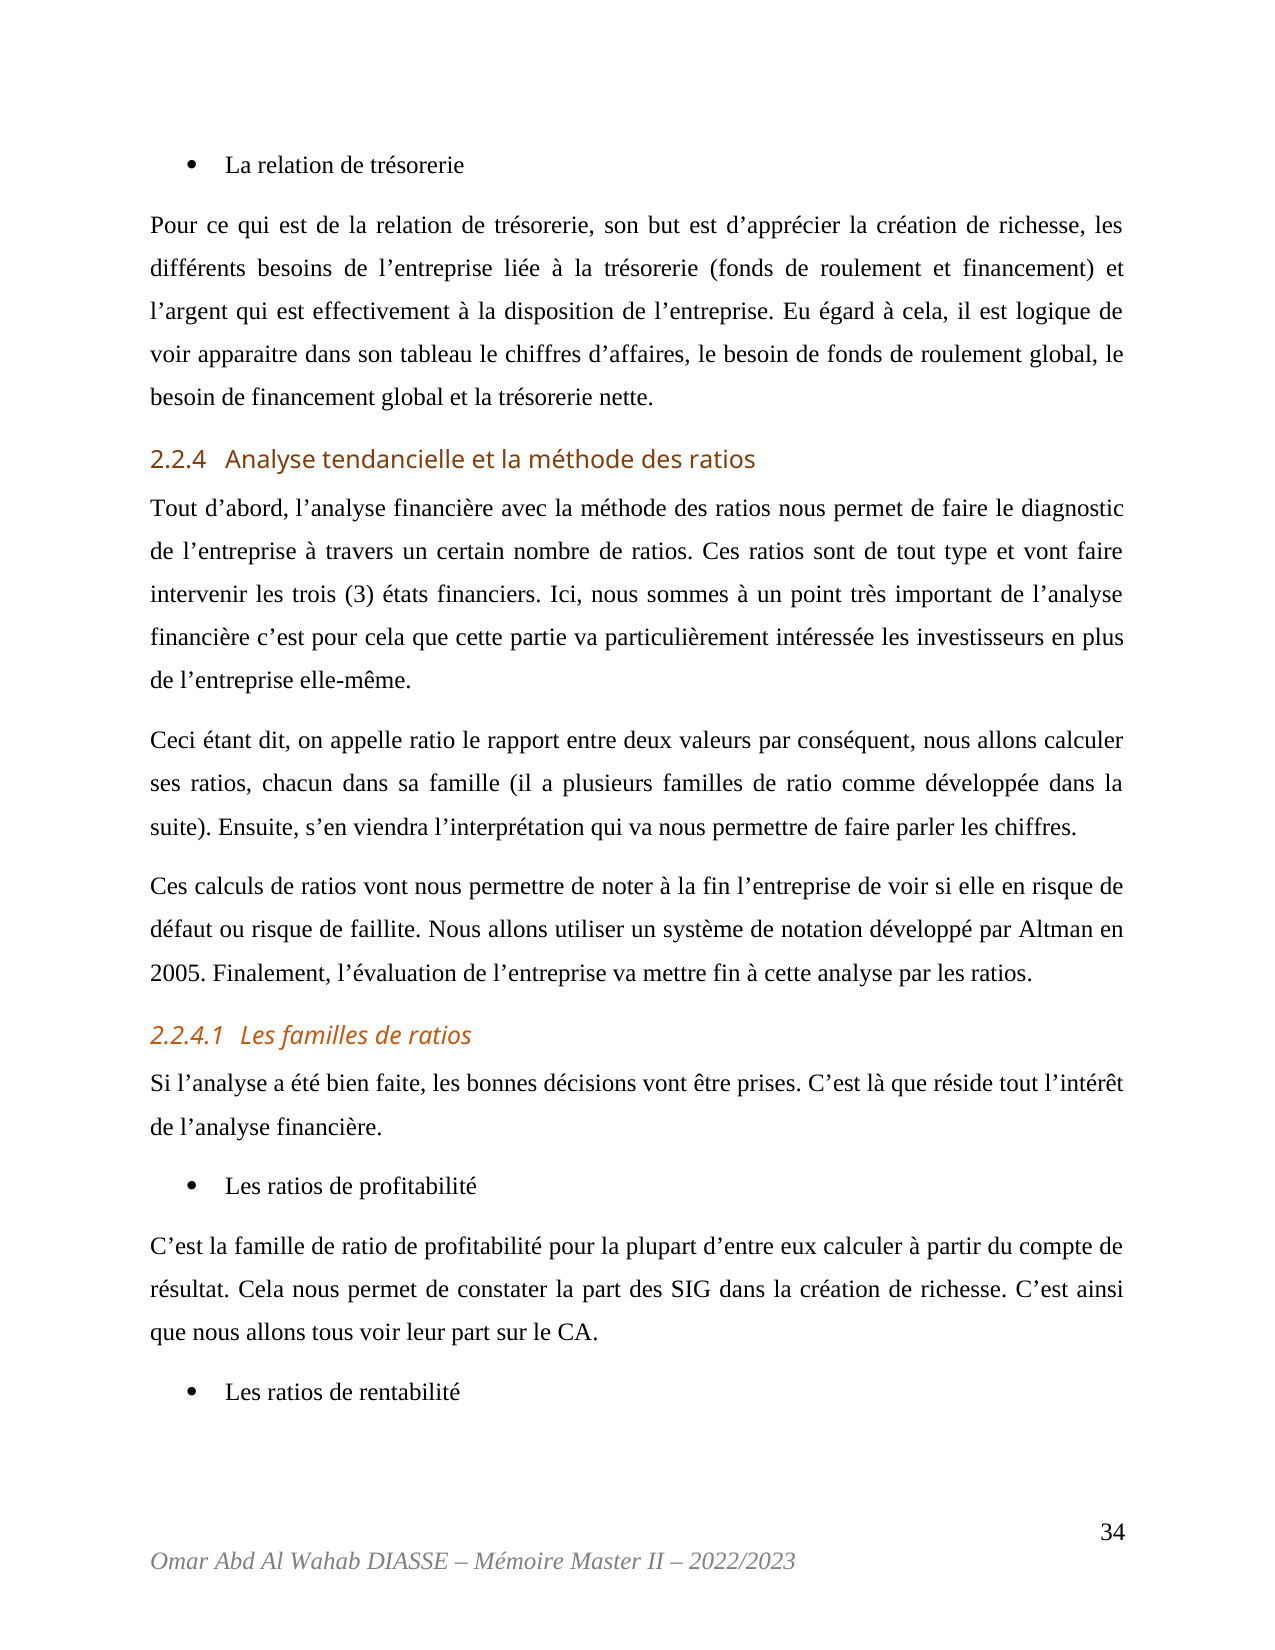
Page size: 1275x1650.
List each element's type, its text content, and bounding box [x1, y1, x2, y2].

list La relation de trésorerie [187, 150, 1125, 179]
text Ces calculs de ratios vont nous permettre de noter à la fin l’entreprise de voir si elle en risque de défaut ou risque de faillite. Nous allons utiliser un système de notation développé par Altman en 2005. Finalement, l’évaluation de l’entreprise va mettre fin à cette analyse par les ratios. [150, 871, 1125, 986]
list Les ratios de rentabilité [187, 1377, 1125, 1406]
text Pour ce qui est de la relation de trésorerie, son but est d’apprécier la création de richesse, les différents besoins de l’entreprise liée à la trésorerie (fonds de roulement et financement) et l’argent qui est effectivement à la disposition de l’entreprise. Eu égard à cela, il est logique de voir apparaitre dans son tableau le chiffres d’affaires, le besoin de fonds de roulement global, le besoin de financement global et la trésorerie nette. [150, 210, 1125, 411]
text Si l’analyse a été bien faite, les bonnes décisions vont être prises. C’est là que réside tout l’intérêt de l’analyse financière. [150, 1068, 1125, 1140]
text C’est la famille de ratio de profitabilité pour la plupart d’entre eux calculer à partir du compte de résultat. Cela nous permet de constater la part des SIG dans la création de richesse. C’est ainsi que nous allons tous voir leur part sur le CA. [150, 1231, 1125, 1346]
text Ceci étant dit, on appelle ratio le rapport entre deux valeurs par conséquent, nous allons calculer ses ratios, chacun dans sa famille (il a plusieurs familles de ratio comme développée dans la suite). Ensuite, s’en viendra l’interprétation qui va nous permettre de faire parler les chiffres. [150, 725, 1125, 840]
subtitle Les familles de ratios [150, 1017, 1125, 1052]
list Les ratios de profitabilité [187, 1171, 1125, 1200]
text Tout d’abord, l’analyse financière avec la méthode des ratios nous permet de faire le diagnostic de l’entreprise à travers un certain nombre de ratios. Ces ratios sont de tout type et vont faire intervenir les trois (3) états financiers. Ici, nous sommes à un point très important de l’analyse financière c’est pour cela que cette partie va particulièrement intéressée les investisseurs en plus de l’entreprise elle-même. [150, 493, 1125, 694]
subtitle Analyse tendancielle et la méthode des ratios [150, 442, 1125, 476]
